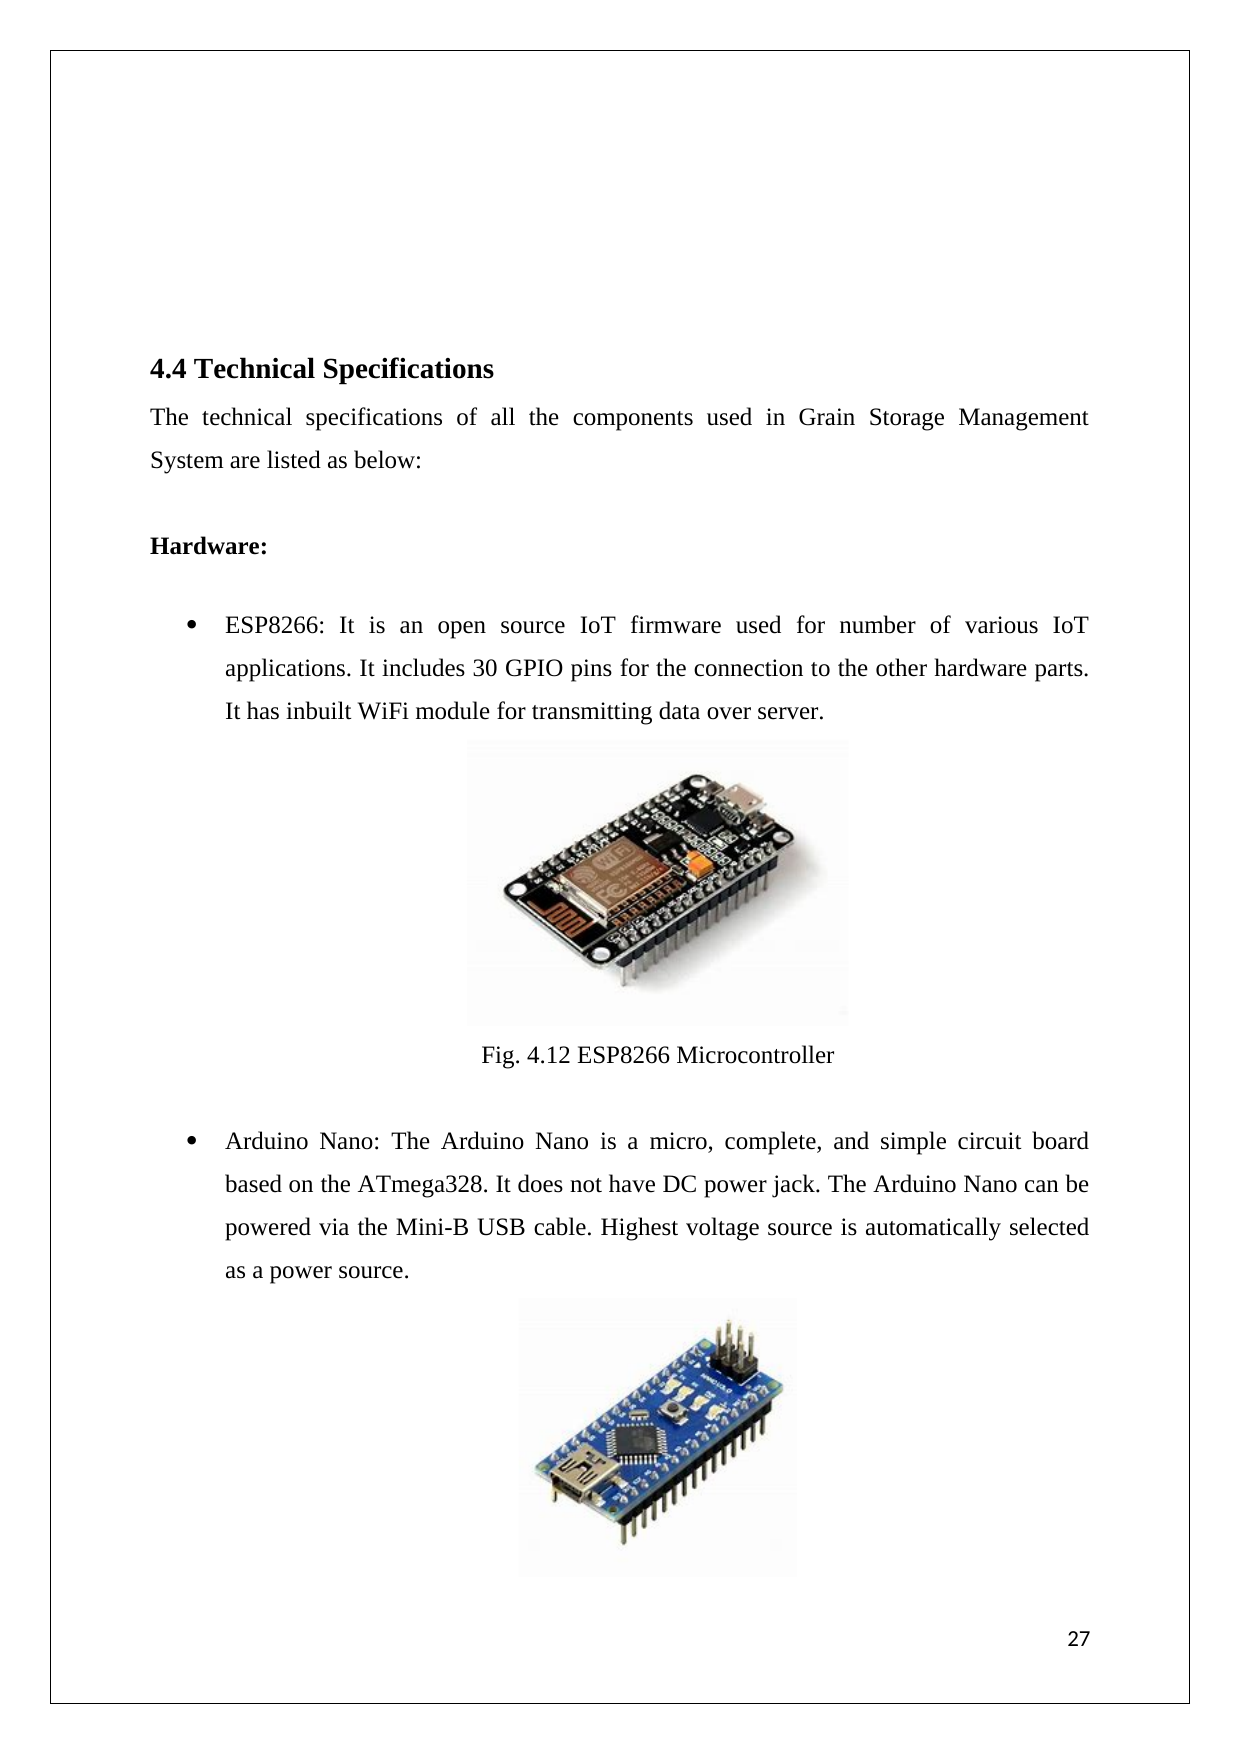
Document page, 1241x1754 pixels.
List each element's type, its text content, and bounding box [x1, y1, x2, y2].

text 4.4 Technical Specifications [150, 351, 1090, 385]
picture [518, 1298, 797, 1577]
text Hardware: [150, 531, 1090, 560]
list Fig. 4.12 ESP8266 Microcontroller [225, 1040, 1090, 1068]
list ESP8266: It is an open source IoT firmware used for number of various IoT applications. It includes 30 GPIO pins for the connection to the other hardware parts. It has inbuilt WiFi module for transmitting data over server. [187, 610, 1090, 725]
picture [466, 739, 849, 1026]
list Arduino Nano: The Arduino Nano is a micro, complete, and simple circuit board based on the ATmega328. It does not have DC power jack. The Arduino Nano can be powered via the Mini-B USB cable. Highest voltage source is automatically selected as a power source. [187, 1126, 1090, 1284]
text The technical specifications of all the components used in Grain Storage Management System are listed as below: [150, 402, 1090, 473]
